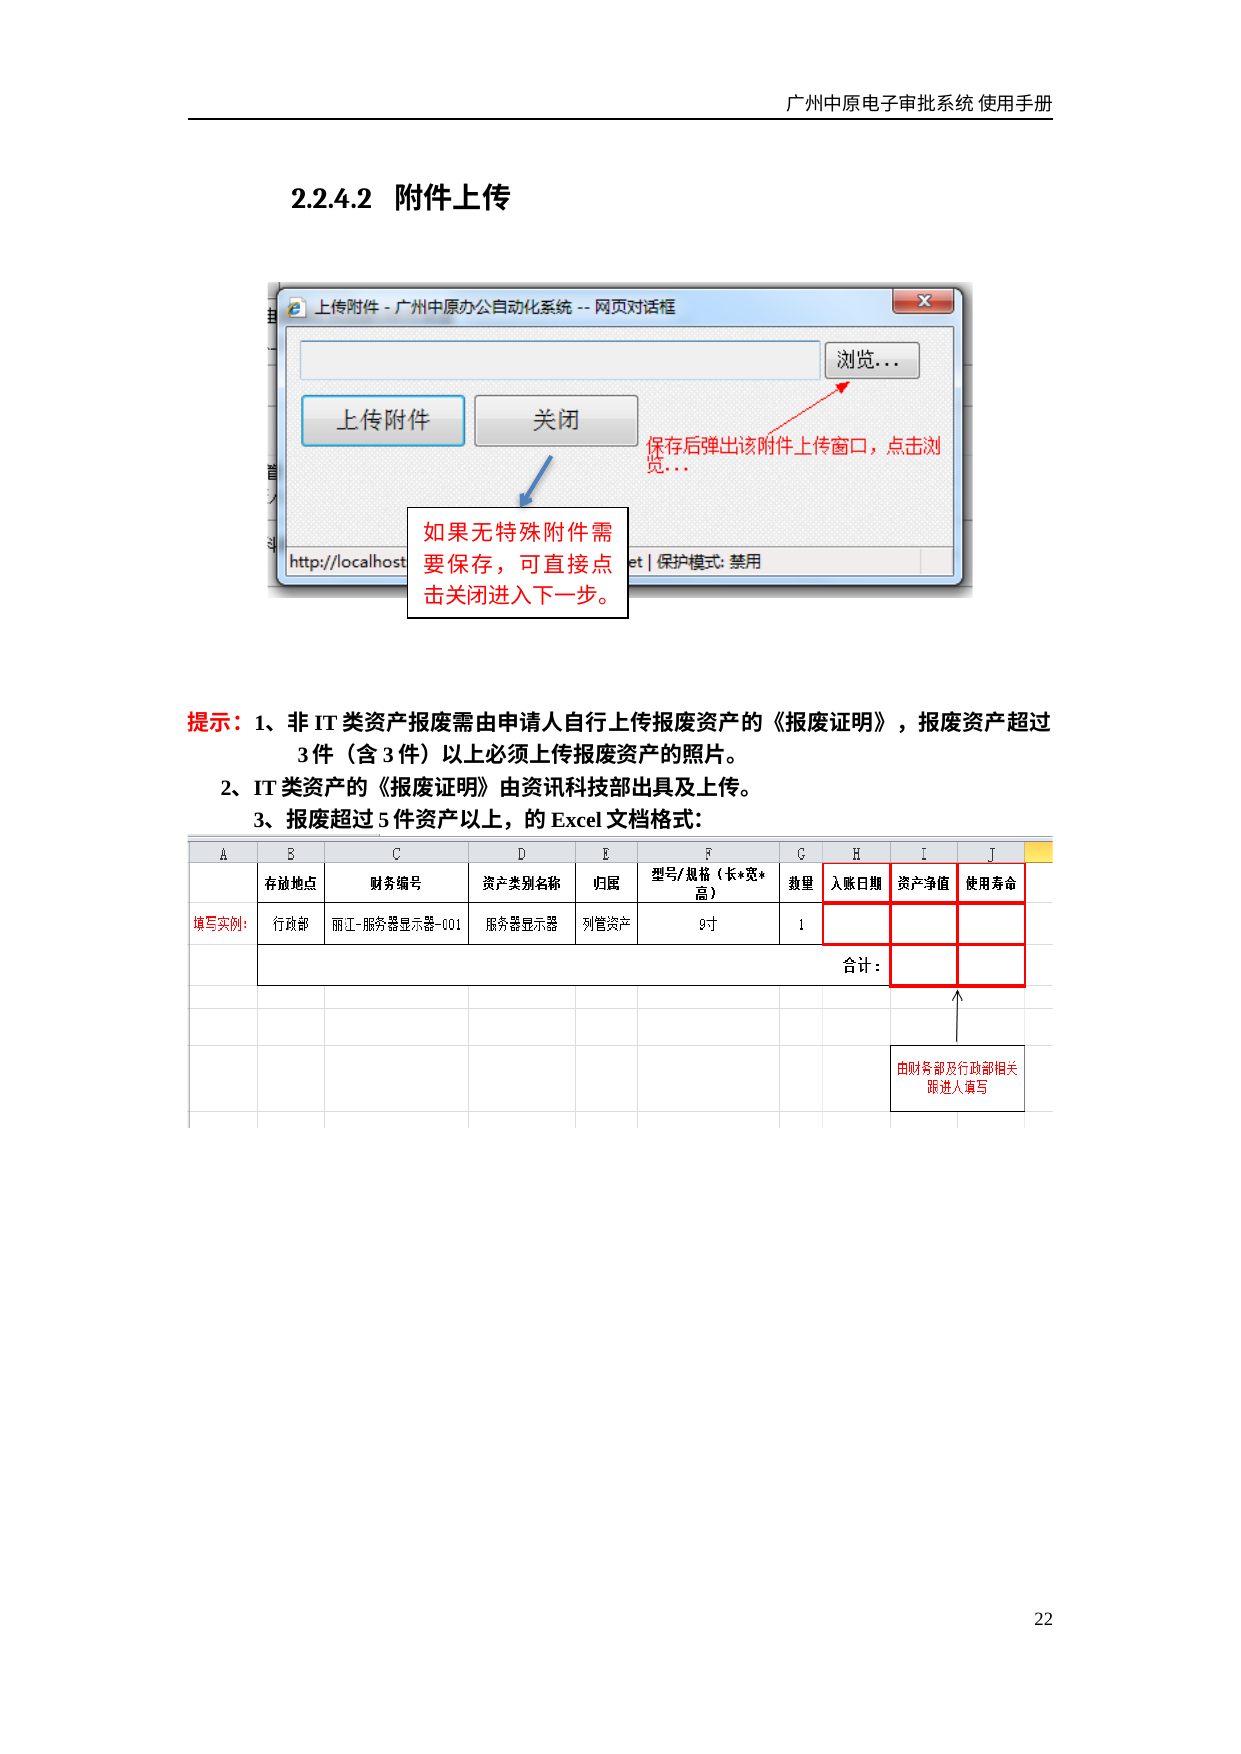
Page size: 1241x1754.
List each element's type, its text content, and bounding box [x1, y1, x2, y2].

picture [187, 834, 1053, 1128]
text 3、报废超过5件资产以上，的Excel文档格式： [187, 802, 1053, 834]
text 2、IT类资产的《报废证明》由资讯科技部出具及上传。 [187, 769, 1053, 802]
text 提示：1、非IT类资产报废需由申请人自行上传报废资产的《报废证明》，报废资产超过3件（含3件）以上必须上传报废资产的照片。 [187, 704, 1053, 769]
picture [267, 282, 973, 598]
subtitle 附件上传 [291, 163, 1053, 228]
